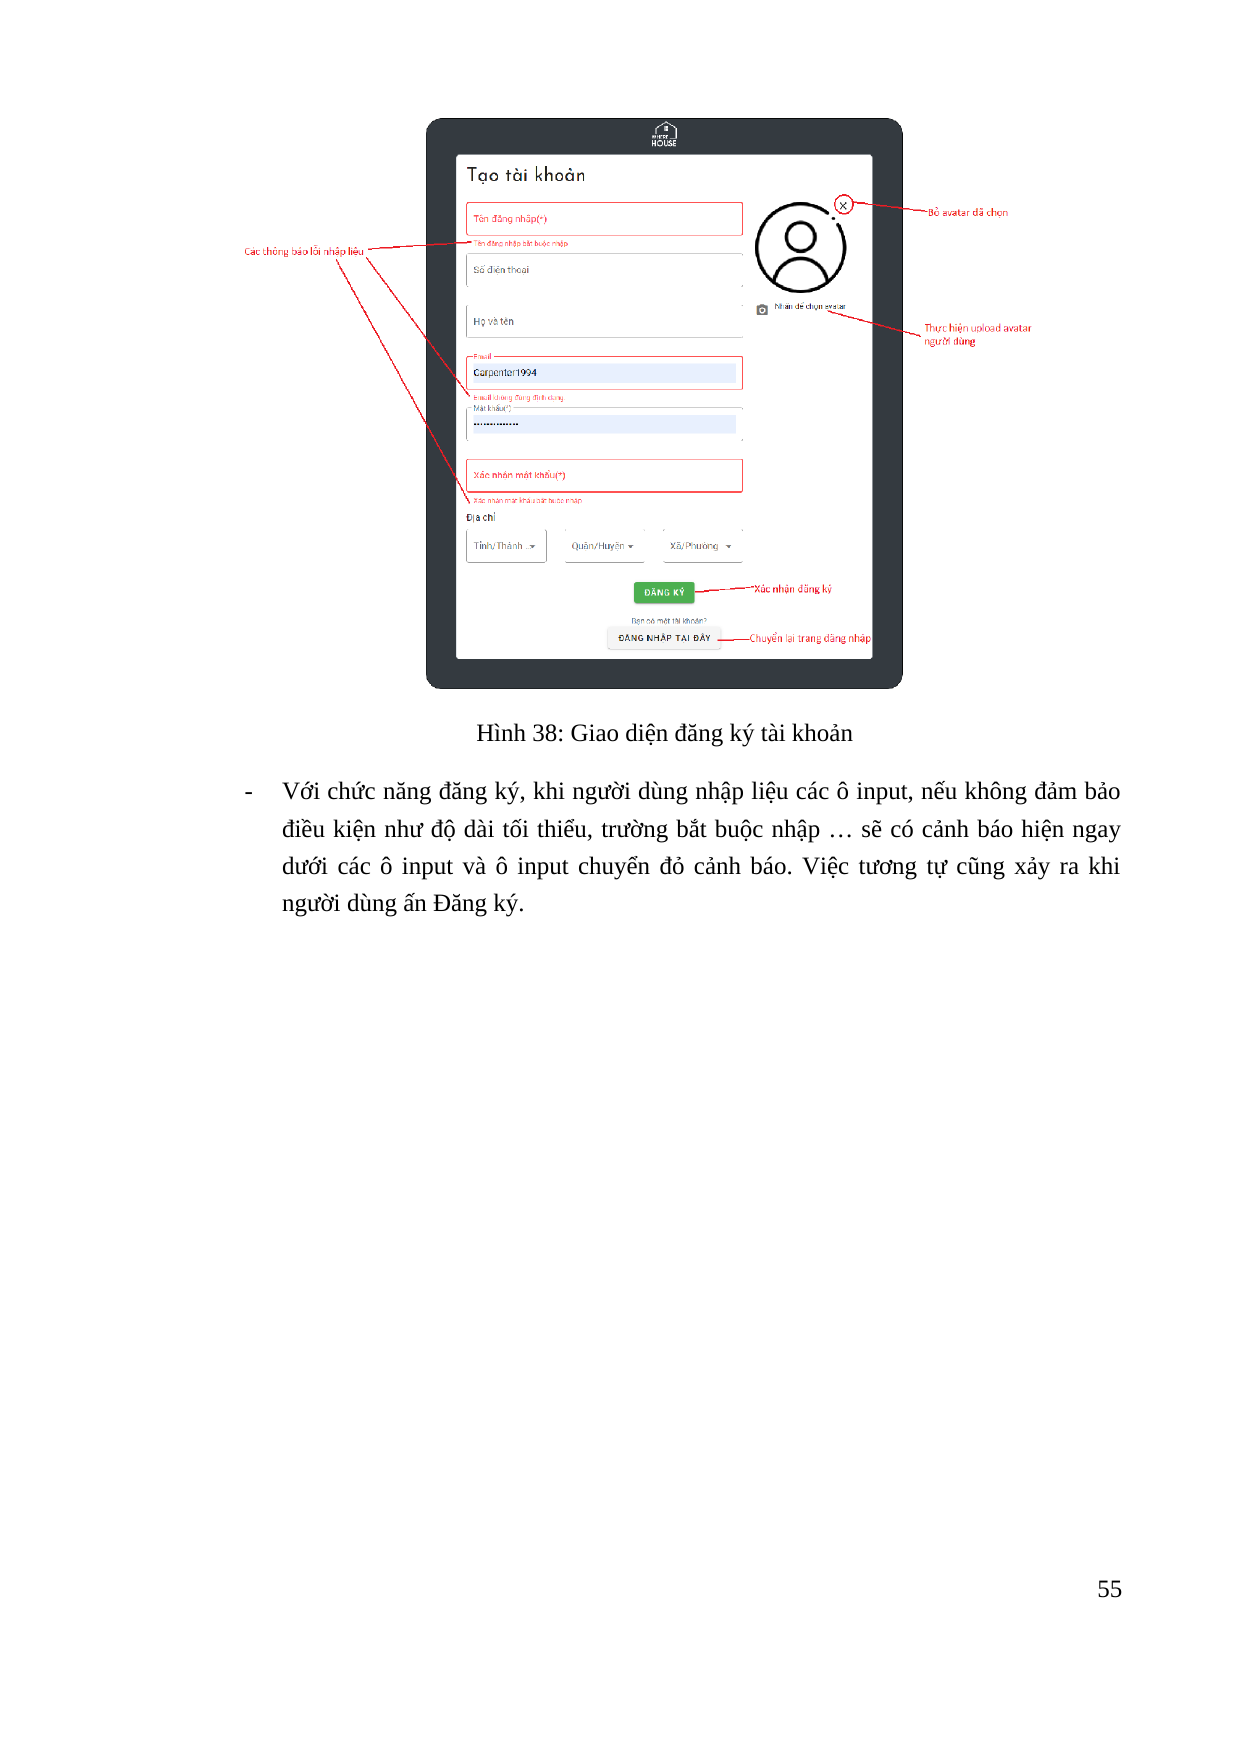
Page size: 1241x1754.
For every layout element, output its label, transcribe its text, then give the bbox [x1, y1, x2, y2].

picture [206, 118, 1122, 689]
list Với chức năng đăng ký, khi người dùng nhập liệu các ô input, nếu không đảm bảo điều kiện như độ dài tối thiểu, trường bắt buộc nhập … sẽ có cảnh báo hiện ngay dưới các ô input và ô input chuyển đỏ cảnh báo. Việc tương tự cũng xảy ra khi người dùng ấn Đăng ký. [244, 776, 1122, 917]
text Hình 38: Giao diện đăng ký tài khoản [207, 718, 1122, 747]
